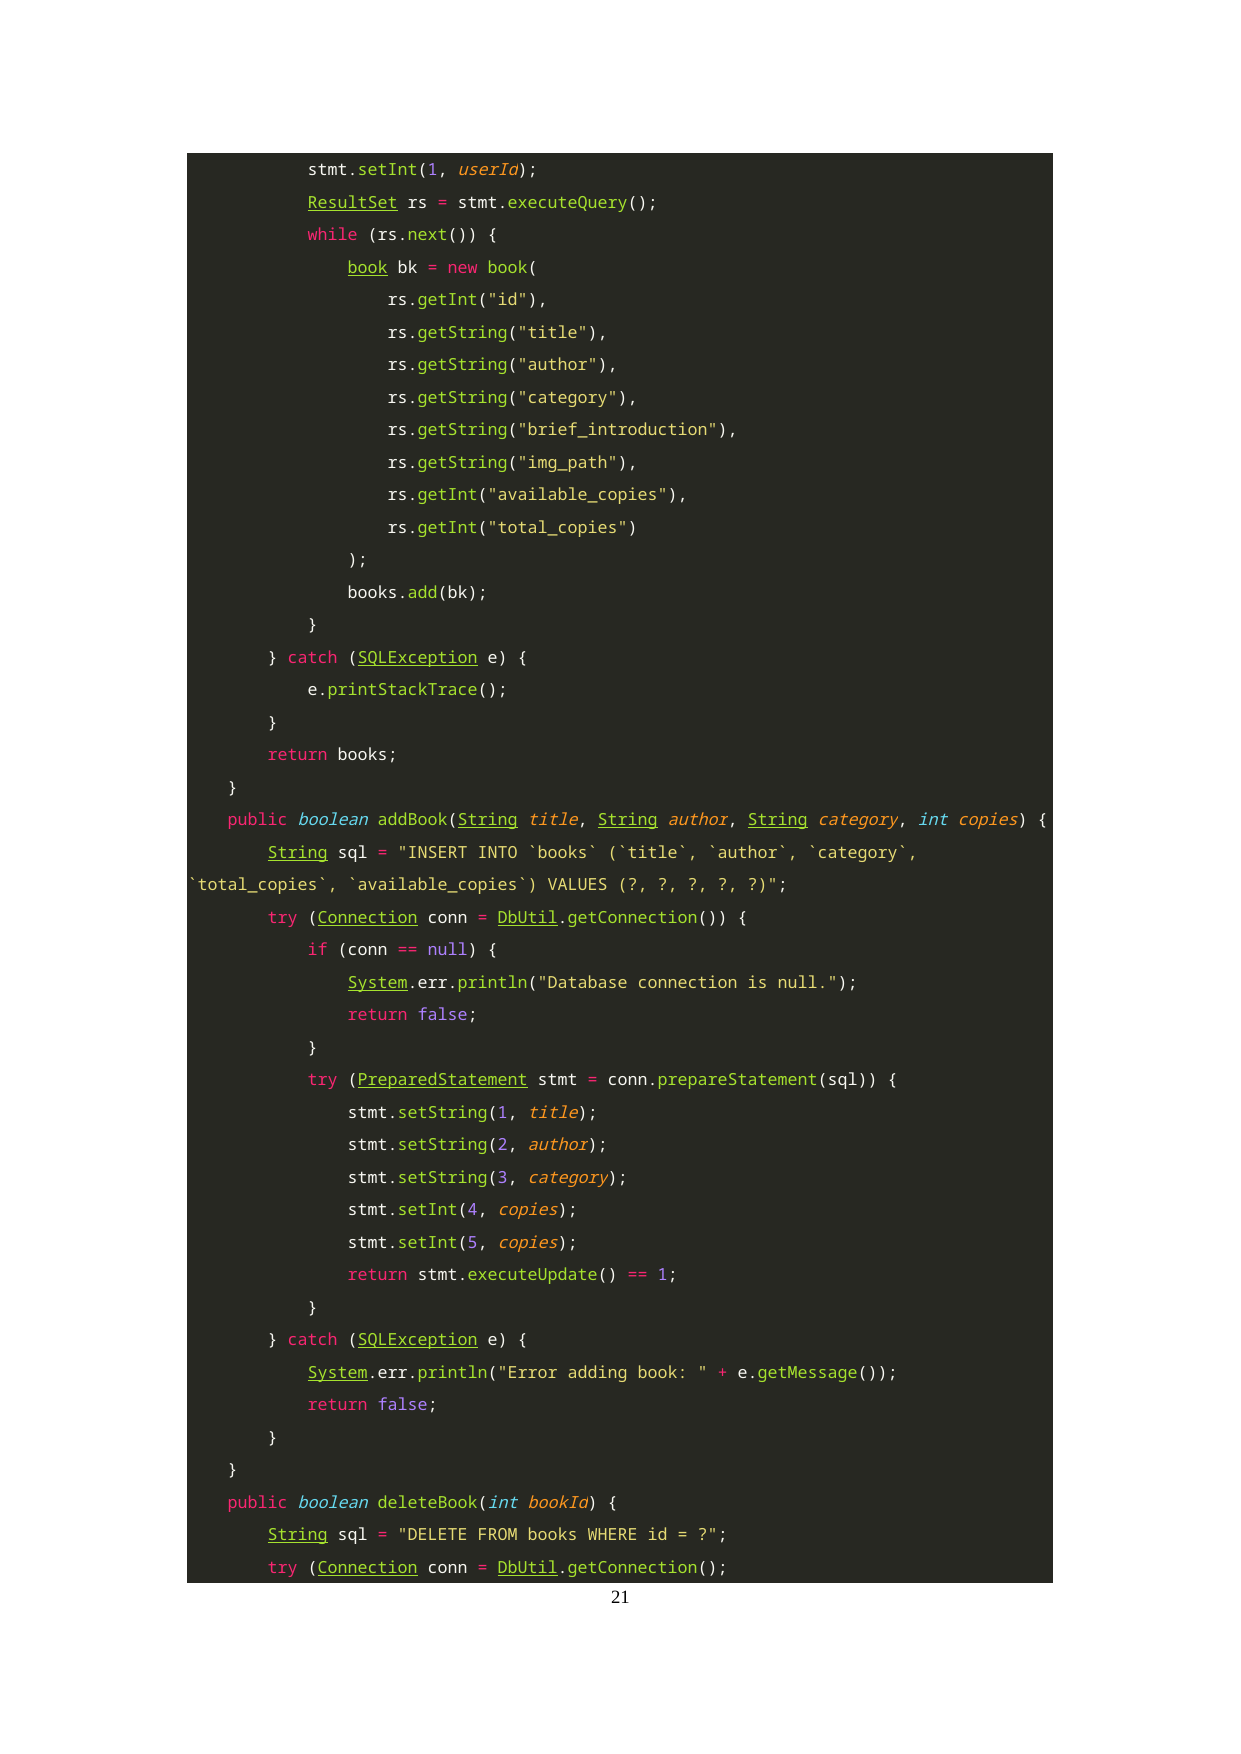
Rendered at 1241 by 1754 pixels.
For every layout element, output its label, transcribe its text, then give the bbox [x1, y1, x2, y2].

text stmt.setString(1, title); [187, 1096, 1053, 1128]
text while (rs.next()) { [187, 218, 1053, 251]
text return false; [187, 1388, 1053, 1421]
text e.printStackTrace(); [187, 673, 1053, 706]
text rs.getInt("id"), [187, 283, 1053, 316]
text return books; [187, 738, 1053, 771]
text rs.getString("brief_introduction"), [187, 413, 1053, 446]
text rs.getString("title"), [187, 316, 1053, 348]
text } catch (SQLException e) { [187, 641, 1053, 673]
text ); [187, 543, 1053, 576]
text stmt.setString(3, category); [187, 1161, 1053, 1193]
text } [187, 1421, 1053, 1453]
text return false; [187, 998, 1053, 1031]
text rs.getString("category"), [187, 381, 1053, 413]
text public boolean addBook(String title, String author, String category, int copies) { [187, 803, 1053, 836]
text stmt.setInt(5, copies); [187, 1226, 1053, 1258]
text System.err.println("Error adding book: " + e.getMessage()); [187, 1356, 1053, 1388]
text rs.getInt("total_copies") [187, 511, 1053, 543]
text } [187, 706, 1053, 738]
text try (Connection conn = DbUtil.getConnection(); [187, 1551, 1053, 1583]
text if (conn == null) { [187, 933, 1053, 966]
text return stmt.executeUpdate() == 1; [187, 1258, 1053, 1291]
text String sql = "DELETE FROM books WHERE id = ?"; [187, 1518, 1053, 1551]
text rs.getInt("available_copies"), [187, 478, 1053, 511]
text } catch (SQLException e) { [187, 1323, 1053, 1356]
text stmt.setInt(4, copies); [187, 1193, 1053, 1226]
text rs.getString("author"), [187, 348, 1053, 381]
text rs.getString("img_path"), [187, 446, 1053, 478]
text public boolean deleteBook(int bookId) { [187, 1486, 1053, 1518]
text books.add(bk); [187, 576, 1053, 608]
text } [187, 1291, 1053, 1323]
text book bk = new book( [187, 251, 1053, 283]
text } [187, 1031, 1053, 1063]
text ResultSet rs = stmt.executeQuery(); [187, 186, 1053, 218]
text stmt.setString(2, author); [187, 1128, 1053, 1161]
text String sql = "INSERT INTO `books` (`title`, `author`, `category`, `total_copies`, `available_copies`) VALUES (?, ?, ?, ?, ?)"; [187, 836, 1053, 901]
text } [187, 1453, 1053, 1486]
text } [187, 771, 1053, 803]
text } [187, 608, 1053, 641]
text try (PreparedStatement stmt = conn.prepareStatement(sql)) { [187, 1063, 1053, 1096]
text try (Connection conn = DbUtil.getConnection()) { [187, 901, 1053, 933]
text System.err.println("Database connection is null."); [187, 966, 1053, 998]
text stmt.setInt(1, userId); [187, 153, 1053, 186]
